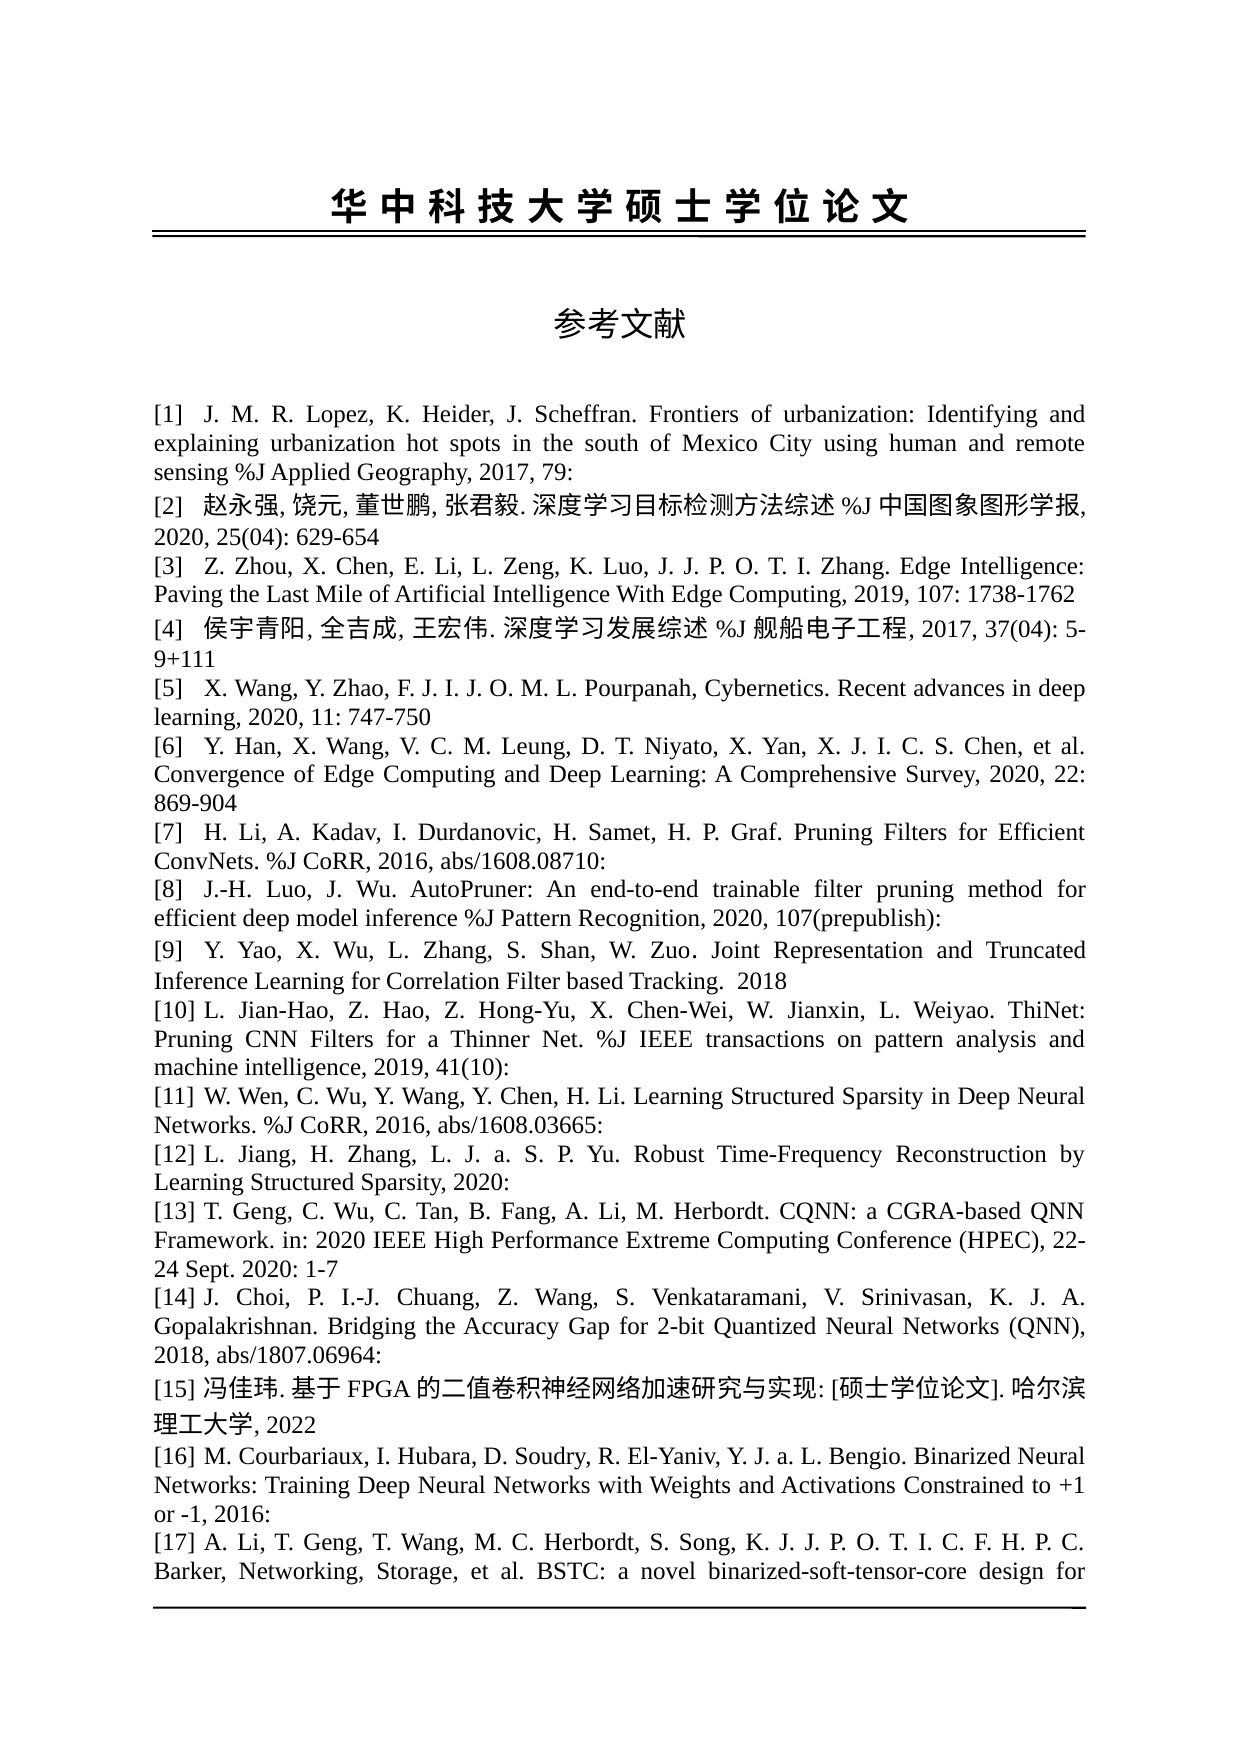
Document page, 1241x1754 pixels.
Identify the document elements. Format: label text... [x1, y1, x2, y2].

text [10] L. Jian-Hao, Z. Hao, Z. Hong-Yu, X. Chen-Wei, W. Jianxin, L. Weiyao. ThiNet: Pruning CNN Filters for a Thinner Net. %J IEEE transactions on pattern analysis and machine intelligence, 2019, 41(10): [153, 995, 1087, 1081]
text [13] T. Geng, C. Wu, C. Tan, B. Fang, A. Li, M. Herbordt. CQNN: a CGRA-based QNN Framework. in: 2020 IEEE High Performance Extreme Computing Conference (HPEC), 22-24 Sept. 2020: 1-7 [153, 1196, 1087, 1282]
text [12] L. Jiang, H. Zhang, L. J. a. S. P. Yu. Robust Time-Frequency Reconstruction by Learning Structured Sparsity, 2020: [153, 1139, 1087, 1196]
subtitle 参考文献 [153, 298, 1087, 346]
text [3] Z. Zhou, X. Chen, E. Li, L. Zeng, K. Luo, J. J. P. O. T. I. Zhang. Edge Intelligence: Paving the Last Mile of Artificial Intelligence With Edge Computing, 2019, 107: 1738-1762 [153, 551, 1087, 608]
text [6] Y. Han, X. Wang, V. C. M. Leung, D. T. Niyato, X. Yan, X. J. I. C. S. Chen, et al. Convergence of Edge Computing and Deep Learning: A Comprehensive Survey, 2020, 22: 869-904 [153, 731, 1087, 817]
text [9] Y. Yao, X. Wu, L. Zhang, S. Shan, W. Zuo. Joint Representation and Truncated Inference Learning for Correlation Filter based Tracking. 2018 [153, 932, 1087, 995]
text [4] 侯宇青阳, 全吉成, 王宏伟. 深度学习发展综述 %J 舰船电子工程, 2017, 37(04): 5-9+111 [153, 608, 1087, 673]
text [153, 1527, 1087, 1585]
text [14] J. Choi, P. I.-J. Chuang, Z. Wang, S. Venkataramani, V. Srinivasan, K. J. A. Gopalakrishnan. Bridging the Accuracy Gap for 2-bit Quantized Neural Networks (QNN), 2018, abs/1807.06964: [153, 1282, 1087, 1369]
text [1] J. M. R. Lopez, K. Heider, J. Scheffran. Frontiers of urbanization: Identifying and explaining urbanization hot spots in the south of Mexico City using human and remote sensing %J Applied Geography, 2017, 79: [153, 399, 1087, 486]
text [11] W. Wen, C. Wu, Y. Wang, Y. Chen, H. Li. Learning Structured Sparsity in Deep Neural Networks. %J CoRR, 2016, abs/1608.03665: [153, 1081, 1087, 1139]
text [5] X. Wang, Y. Zhao, F. J. I. J. O. M. L. Pourpanah, Cybernetics. Recent advances in deep learning, 2020, 11: 747-750 [153, 673, 1087, 731]
text [16] M. Courbariaux, I. Hubara, D. Soudry, R. El-Yaniv, Y. J. a. L. Bengio. Binarized Neural Networks: Training Deep Neural Networks with Weights and Activations Constrained to +1 or -1, 2016: [153, 1441, 1087, 1527]
text [2] 赵永强, 饶元, 董世鹏, 张君毅. 深度学习目标检测方法综述 %J 中国图象图形学报, 2020, 25(04): 629-654 [153, 486, 1087, 551]
text [8] J.-H. Luo, J. Wu. AutoPruner: An end-to-end trainable filter pruning method for efficient deep model inference %J Pattern Recognition, 2020, 107(prepublish): [153, 874, 1087, 932]
text [15] 冯佳玮. 基于FPGA的二值卷积神经网络加速研究与实现: [硕士学位论文]. 哈尔滨理工大学, 2022 [153, 1369, 1087, 1441]
text [7] H. Li, A. Kadav, I. Durdanovic, H. Samet, H. P. Graf. Pruning Filters for Efficient ConvNets. %J CoRR, 2016, abs/1608.08710: [153, 817, 1087, 874]
